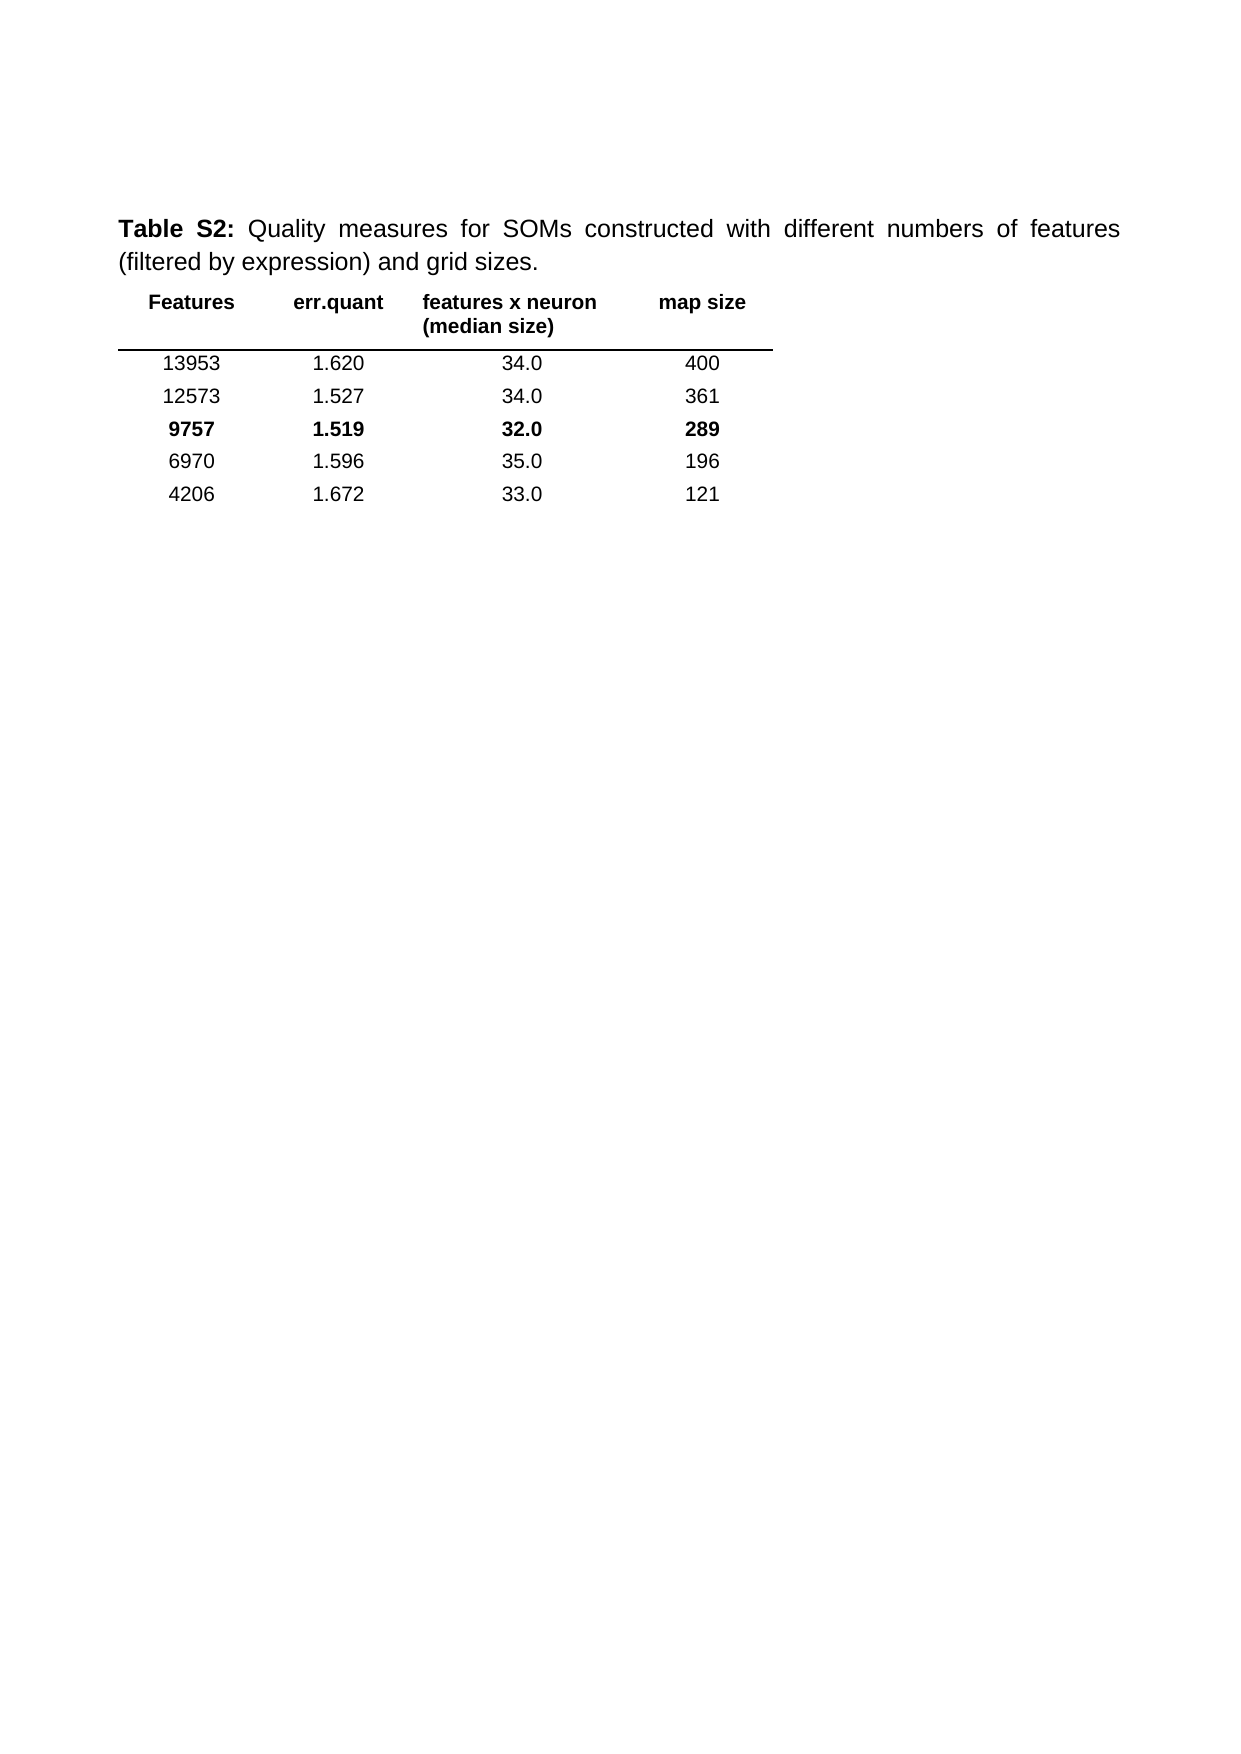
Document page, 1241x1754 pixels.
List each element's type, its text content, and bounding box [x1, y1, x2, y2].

table_header features x neuron (median size) [412, 280, 632, 348]
table_cell 34.0 [412, 383, 632, 416]
table_cell 1.596 [265, 449, 412, 482]
text Table S2: Quality measures for SOMs constructed with different numbers of features (filtered by expression) and grid sizes. [118, 214, 1122, 275]
table_cell 4206 [118, 482, 265, 514]
table_cell 196 [632, 449, 773, 482]
table_cell 32.0 [412, 416, 632, 449]
table_cell 400 [632, 351, 773, 383]
table_header map size [632, 280, 773, 348]
table_cell 1.519 [265, 416, 412, 449]
table_cell 121 [632, 482, 773, 514]
table_cell 289 [632, 416, 773, 449]
table_cell 361 [632, 383, 773, 416]
table_cell 1.620 [265, 351, 412, 383]
table_cell 9757 [118, 416, 265, 449]
table_cell 12573 [118, 383, 265, 416]
table_cell 1.527 [265, 383, 412, 416]
table_cell 1.672 [265, 482, 412, 514]
table_cell 34.0 [412, 351, 632, 383]
table_cell 13953 [118, 351, 265, 383]
table_header err.quant [265, 280, 412, 348]
table_cell 6970 [118, 449, 265, 482]
table_header Features [118, 280, 265, 348]
table_cell 33.0 [412, 482, 632, 514]
table_cell 35.0 [412, 449, 632, 482]
